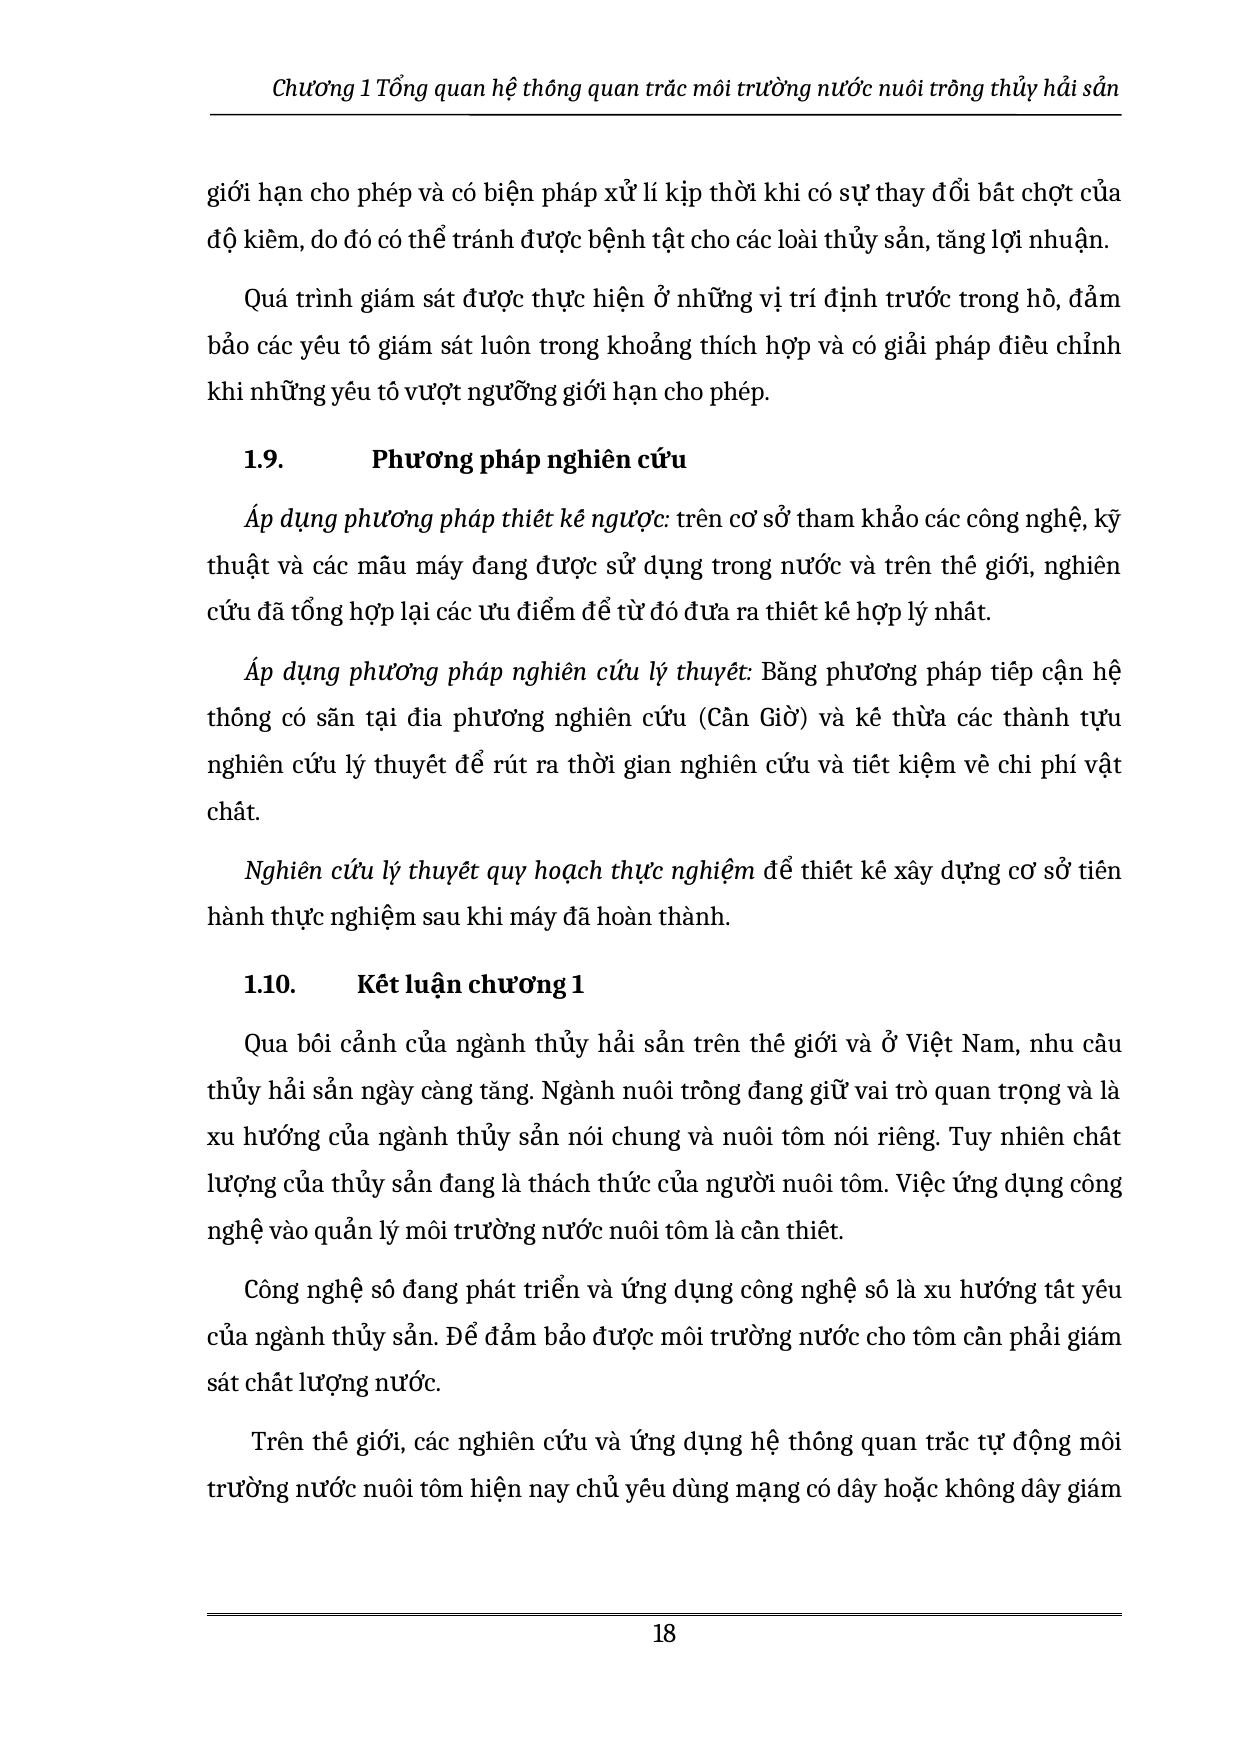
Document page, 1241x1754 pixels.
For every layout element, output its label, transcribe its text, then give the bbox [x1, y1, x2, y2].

text Áp dụng phương pháp nghiên cứu lý thuyết: Bằng phương pháp tiếp cận hệ thống có sẵn tại đia phương nghiên cứu (Cần Giờ) và kế thừa các thành tựu nghiên cứu lý thuyết để rút ra thời gian nghiên cứu và tiết kiệm về chi phí vật chất. [207, 656, 1122, 827]
text Công nghệ số đang phát triển và ứng dụng công nghệ số là xu hướng tất yếu của ngành thủy sản. Để đảm bảo được môi trường nước cho tôm cần phải giám sát chất lượng nước. [207, 1274, 1122, 1398]
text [207, 1426, 1122, 1504]
text Áp dụng phương pháp thiết kế ngược: trên cơ sở tham khảo các công nghệ, kỹ thuật và các mẫu máy đang được sử dụng trong nước và trên thế giới, nghiên cứu đã tổng hợp lại các ưu điểm để từ đó đưa ra thiết kế hợp lý nhất. [207, 503, 1122, 627]
subtitle Phương pháp nghiên cứu [244, 444, 1122, 475]
subtitle Kết luận chương 1 [244, 969, 1122, 1000]
text Qua bối cảnh của ngành thủy hải sản trên thế giới và ở Việt Nam, nhu cầu thủy hải sản ngày càng tăng. Ngành nuôi trồng đang giữ vai trò quan trọng và là xu hướng của ngành thủy sản nói chung và nuôi tôm nói riêng. Tuy nhiên chất lượng của thủy sản đang là thách thức của người nuôi tôm. Việc ứng dụng công nghệ vào quản lý môi trường nước nuôi tôm là cần thiết. [207, 1028, 1122, 1246]
text Quá trình giám sát được thực hiện ở những vị trí định trước trong hồ, đảm bảo các yếu tố giám sát luôn trong khoảng thích hợp và có giải pháp điều chỉnh khi những yếu tố vượt ngưỡng giới hạn cho phép. [207, 283, 1122, 407]
text Nghiên cứu lý thuyết quy hoạch thực nghiệm để thiết kế xây dựng cơ sở tiến hành thực nghiệm sau khi máy đã hoàn thành. [207, 855, 1122, 932]
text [207, 177, 1122, 255]
